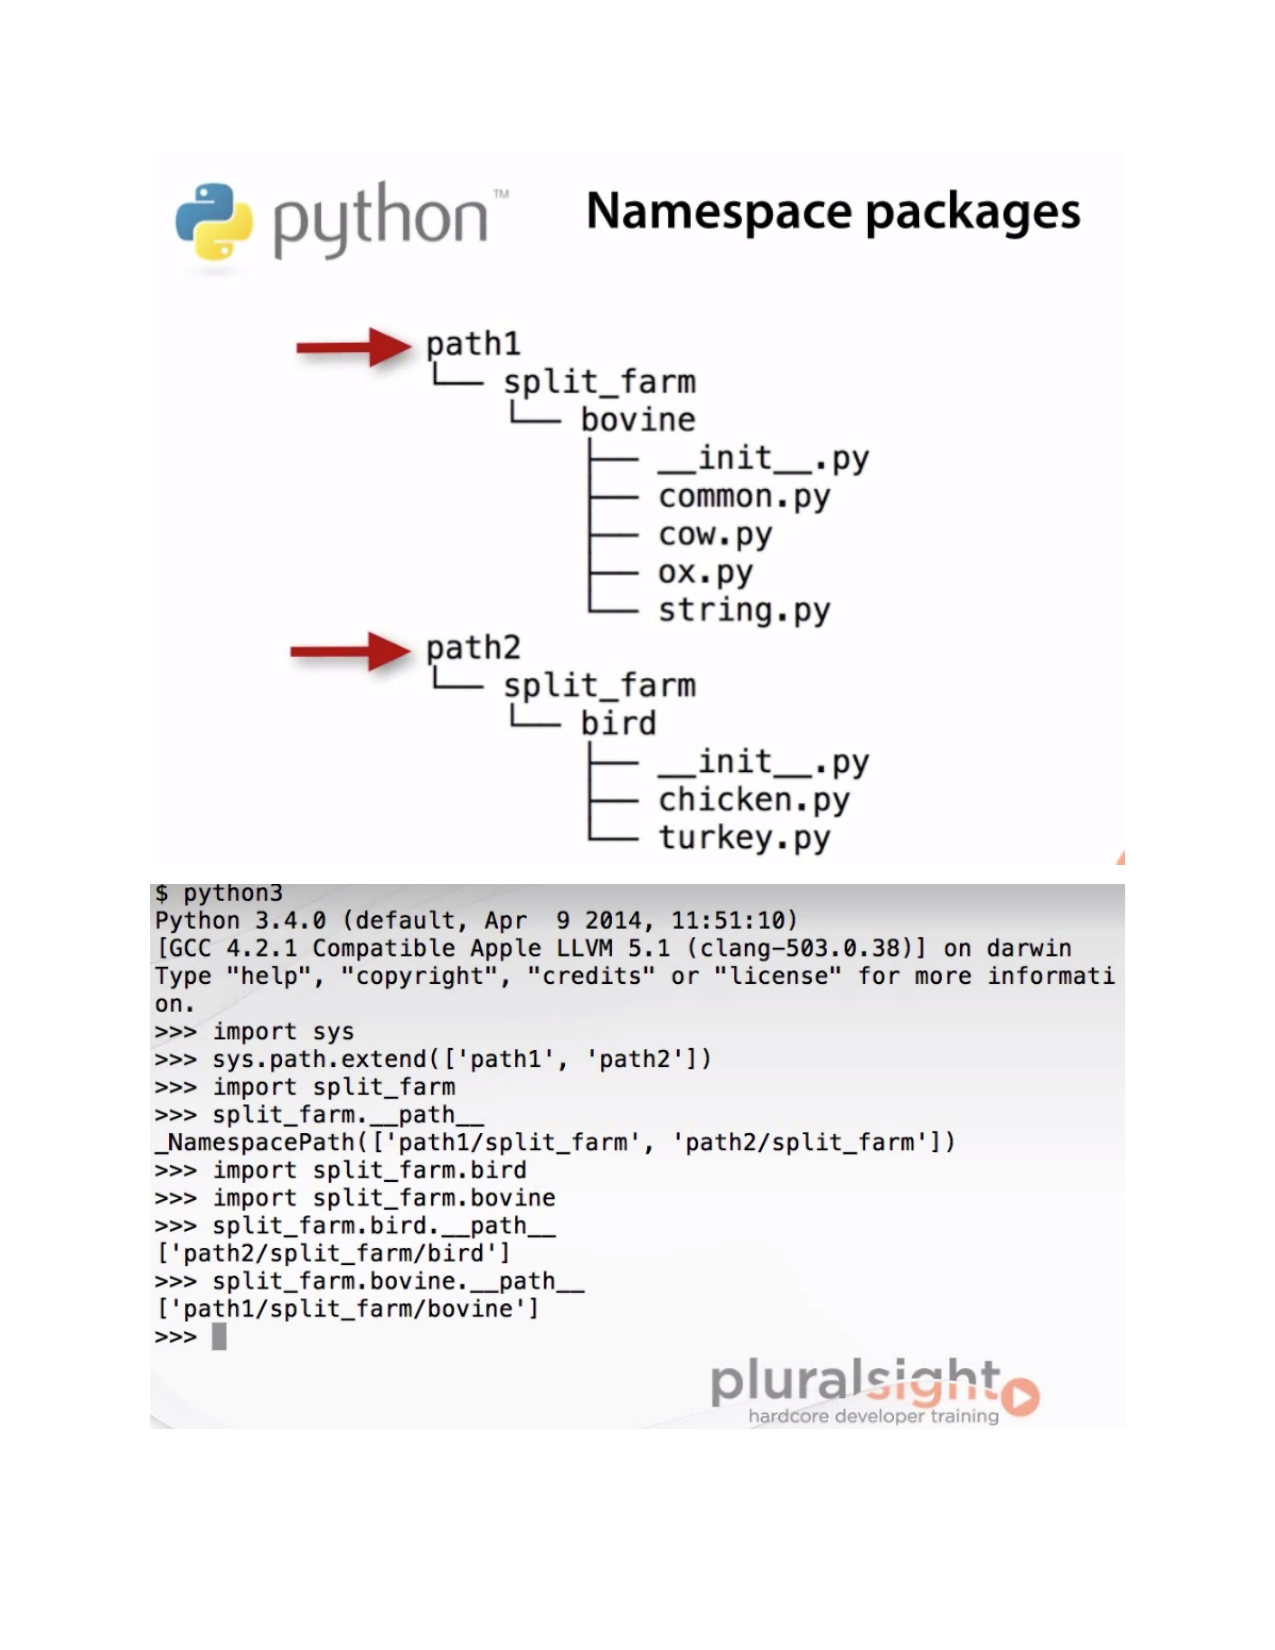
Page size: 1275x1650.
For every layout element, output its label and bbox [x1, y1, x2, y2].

picture [150, 150, 1125, 865]
picture [150, 884, 1125, 1429]
